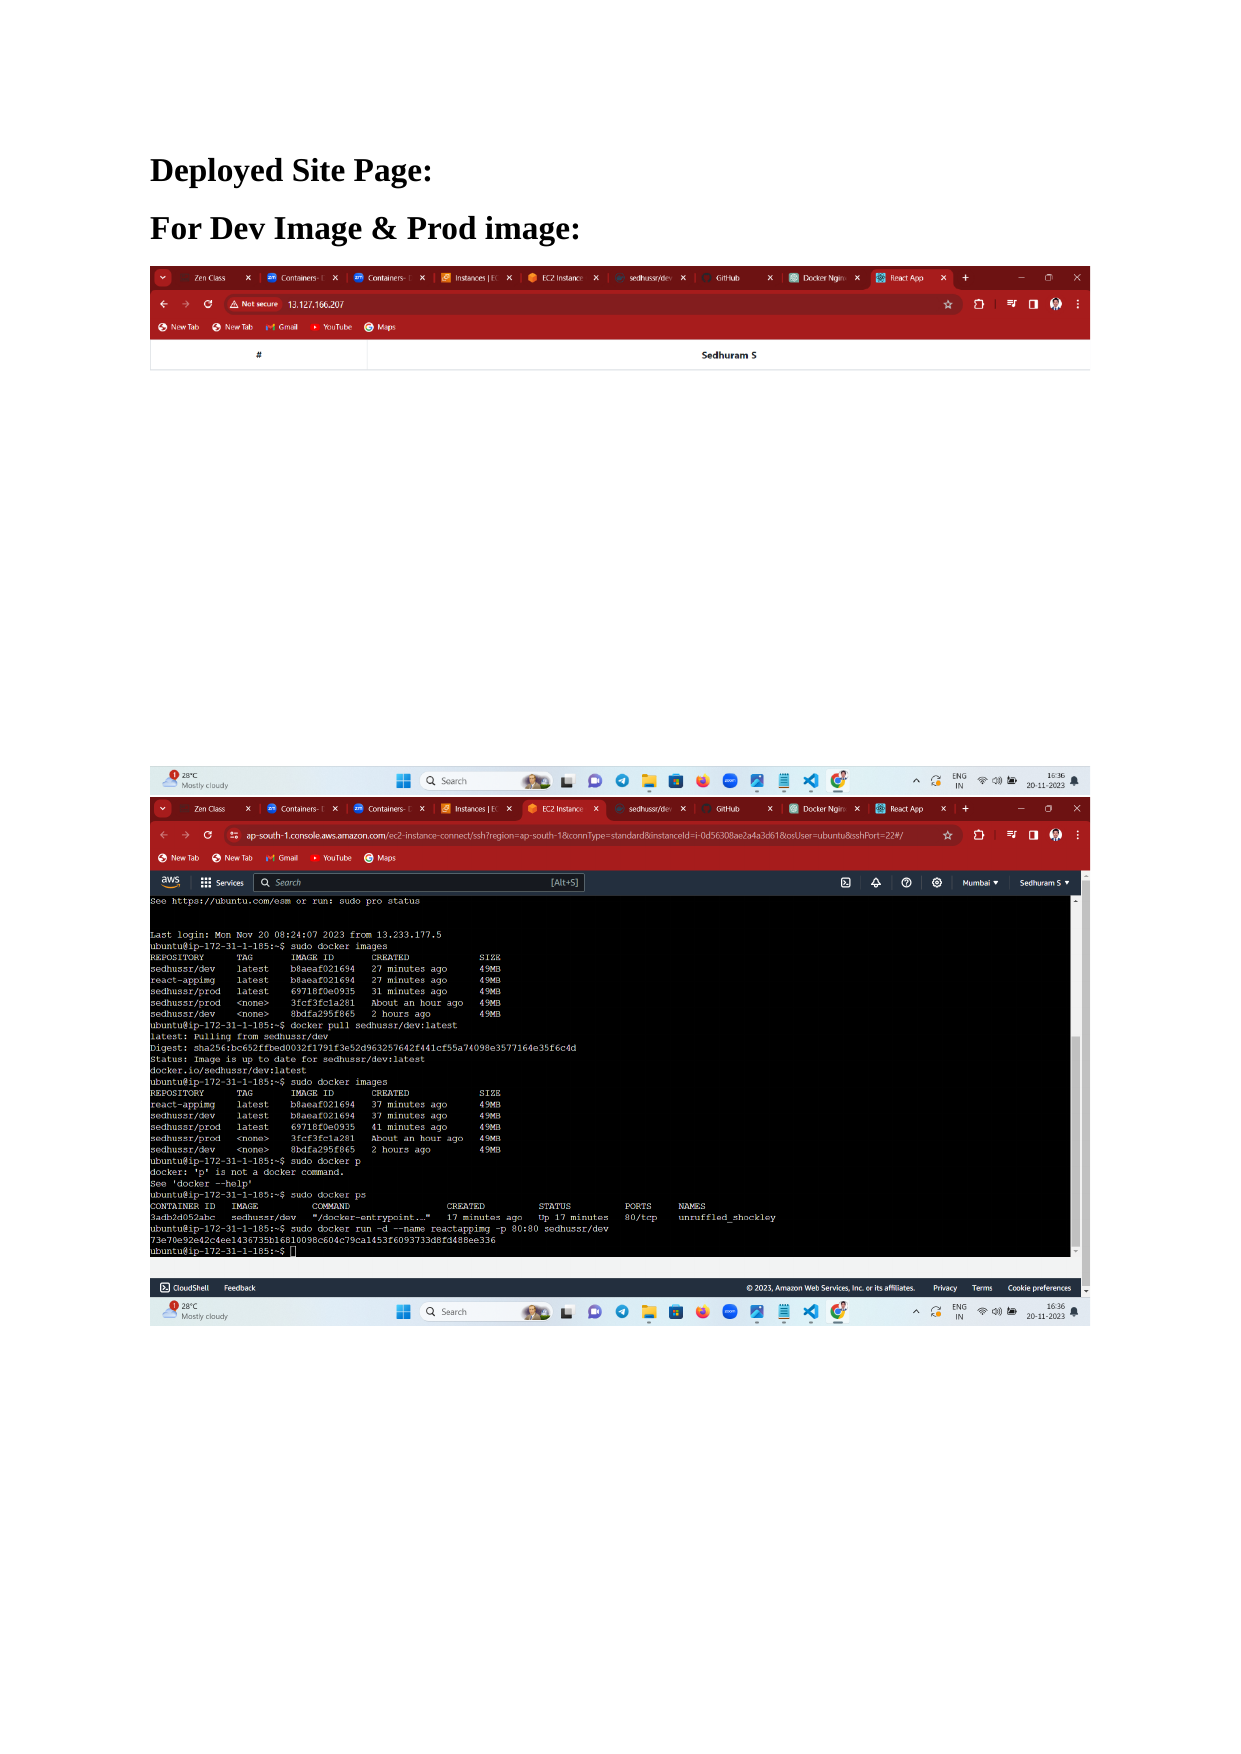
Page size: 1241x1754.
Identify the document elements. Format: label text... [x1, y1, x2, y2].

picture [150, 797, 1091, 1326]
picture [150, 266, 1091, 795]
text For Dev Image & Prod image: [150, 208, 1090, 246]
text Deployed Site Page: [150, 150, 1090, 188]
